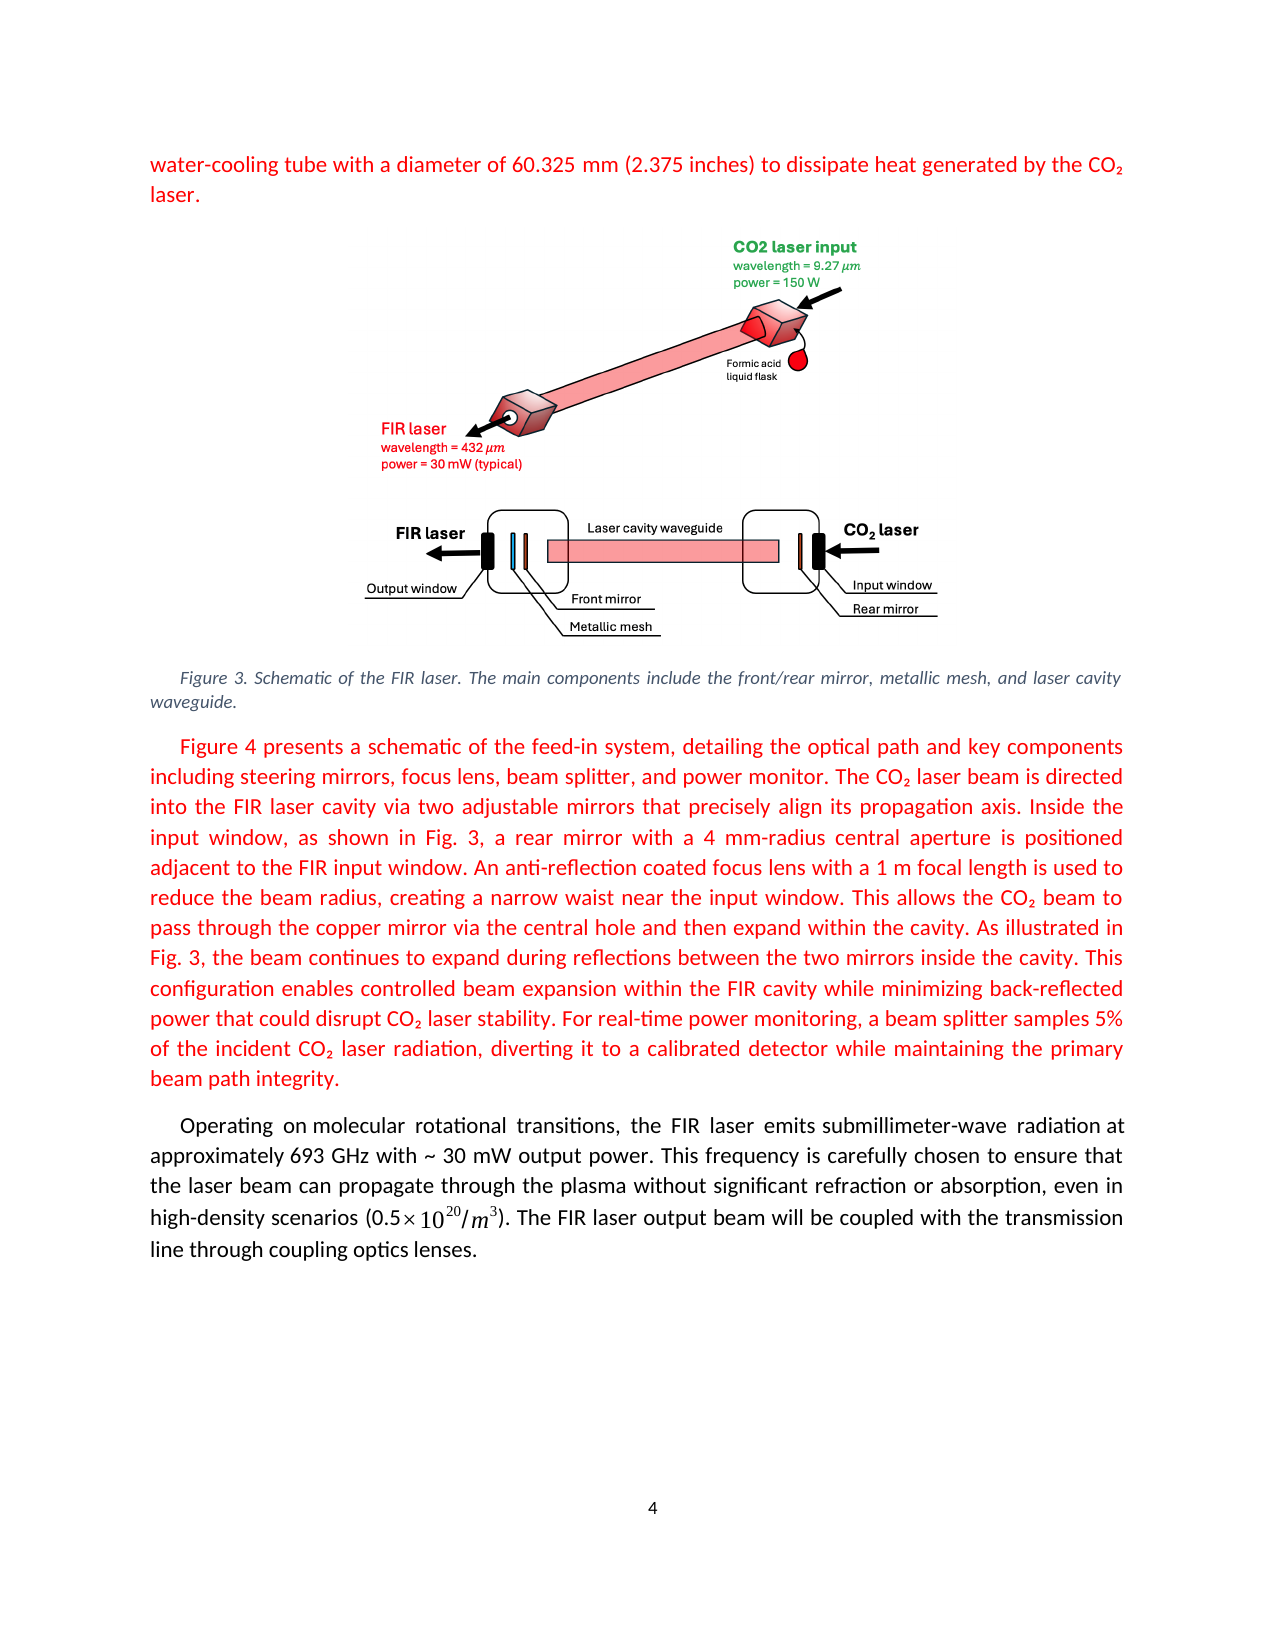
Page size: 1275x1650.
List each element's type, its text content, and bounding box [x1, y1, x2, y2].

text Operating on molecular rotational transitions, the FIR laser emits submillimeter-wave radiation at approximately 693 GHz with ~ 30 mW output power. This frequency is carefully chosen to ensure that the laser beam can propagate through the plasma without significant refraction or absorption, even in high-density scenarios (0.5). The FIR laser output beam will be coupled with the transmission line through coupling optics lenses. [150, 1111, 1125, 1263]
picture [348, 227, 957, 646]
text Figure 4 presents a schematic of the feed-in system, detailing the optical path and key components including steering mirrors, focus lens, beam splitter, and power monitor. The CO₂ laser beam is directed into the FIR laser cavity via two adjustable mirrors that precisely align its propagation axis. Inside the input window, as shown in Fig. 3, a rear mirror with a 4 mm-radius central aperture is positioned adjacent to the FIR input window. An anti-reflection coated focus lens with a 1 m focal length is used to reduce the beam radius, creating a narrow waist near the input window. This allows the CO₂ beam to pass through the copper mirror via the central hole and then expand within the cavity. As illustrated in Fig. 3, the beam continues to expand during reflections between the two mirrors inside the cavity. This configuration enables controlled beam expansion within the FIR cavity while minimizing back-reflected power that could disrupt CO₂ laser stability. For real-time power monitoring, a beam splitter samples 5% of the incident CO₂ laser radiation, diverting it to a calibrated detector while maintaining the primary beam path integrity. [150, 732, 1125, 1092]
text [150, 150, 1125, 208]
text Figure 3. Schematic of the FIR laser. The main components include the front/rear mirror, metallic mesh, and laser cavity waveguide. [150, 666, 1125, 714]
